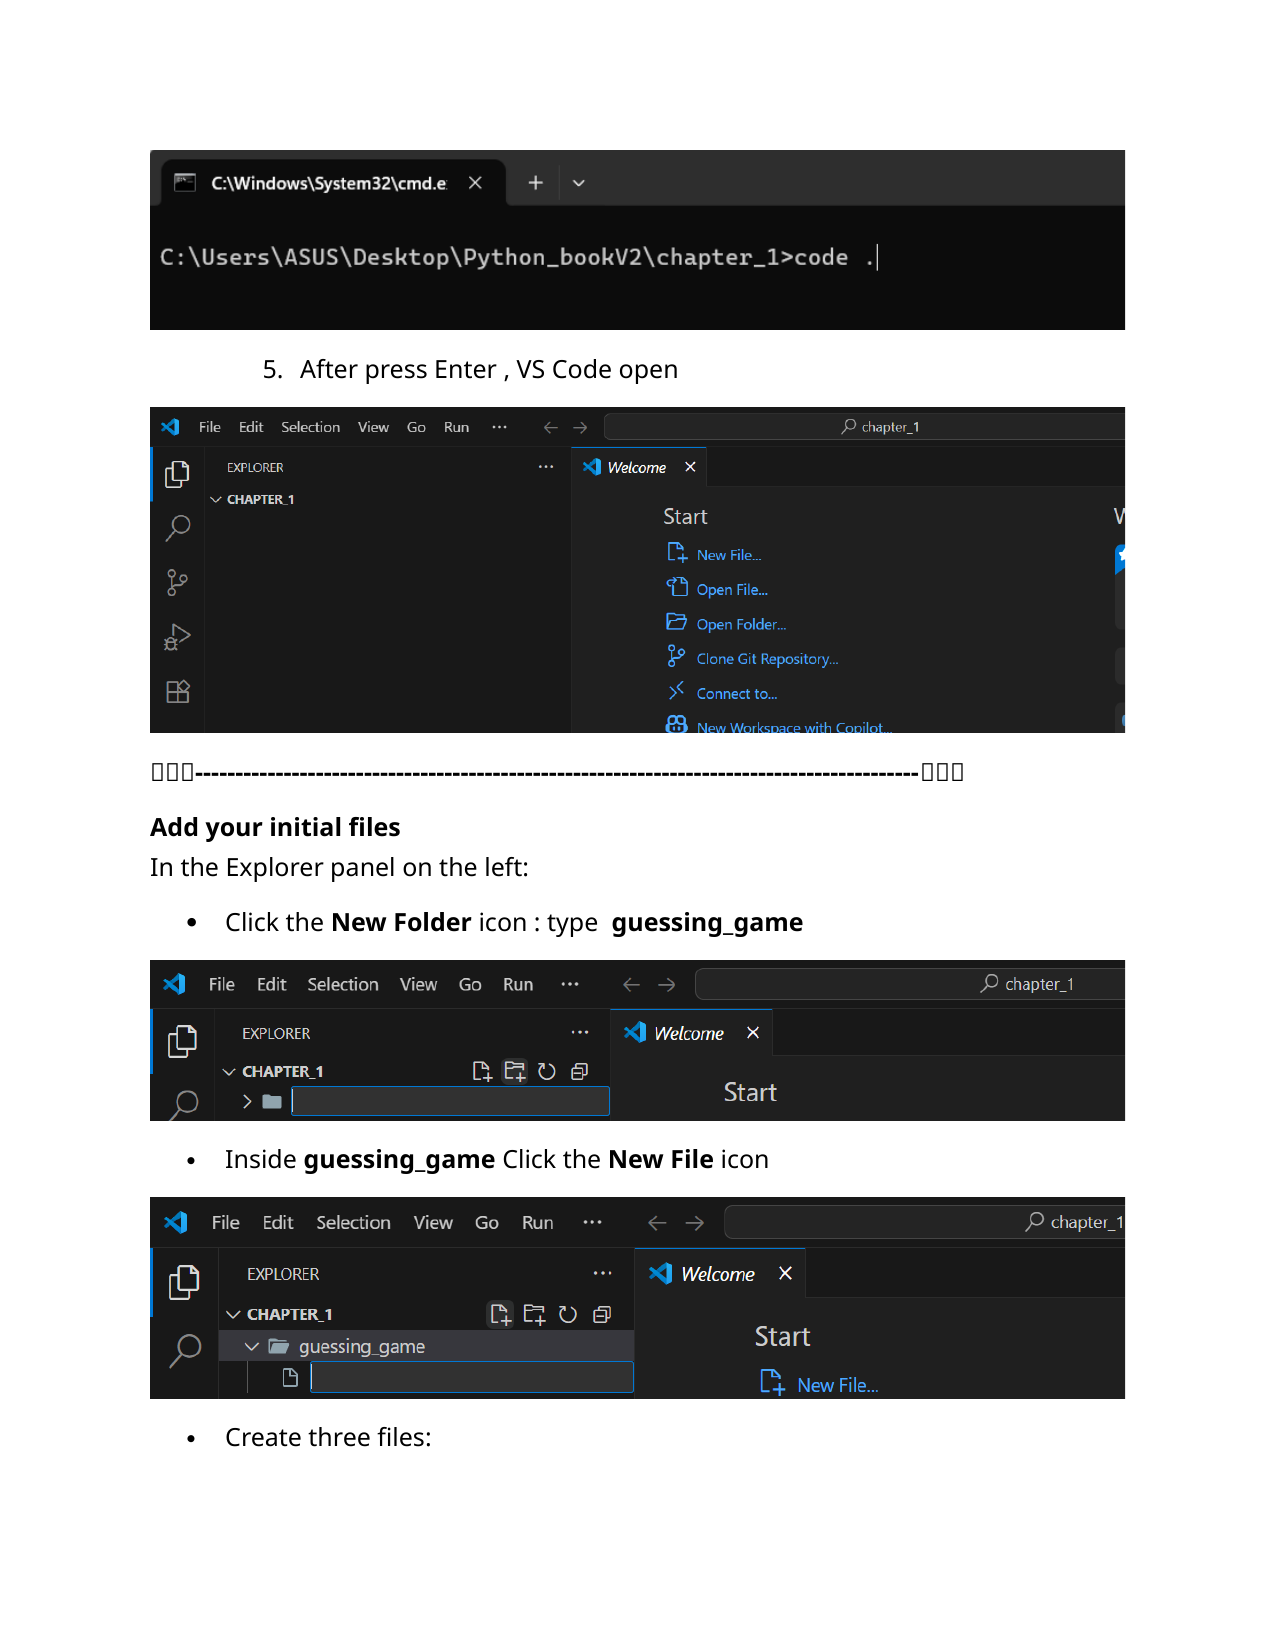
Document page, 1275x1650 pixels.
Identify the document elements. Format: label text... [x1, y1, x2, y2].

text ------------------------------------------------------------------------------------------ [150, 754, 1125, 788]
picture [150, 150, 1125, 330]
picture [150, 407, 1125, 733]
list After press Enter , VS Code open [262, 352, 1125, 386]
picture [150, 1197, 1125, 1399]
text Add your initial files In the Explorer panel on the left: [150, 810, 1125, 883]
list Inside guessing_game Click the New File icon [187, 1142, 1125, 1176]
list Click the New Folder icon : type guessing_game [187, 905, 1125, 939]
list Create three files: [187, 1420, 1125, 1454]
picture [150, 960, 1125, 1121]
